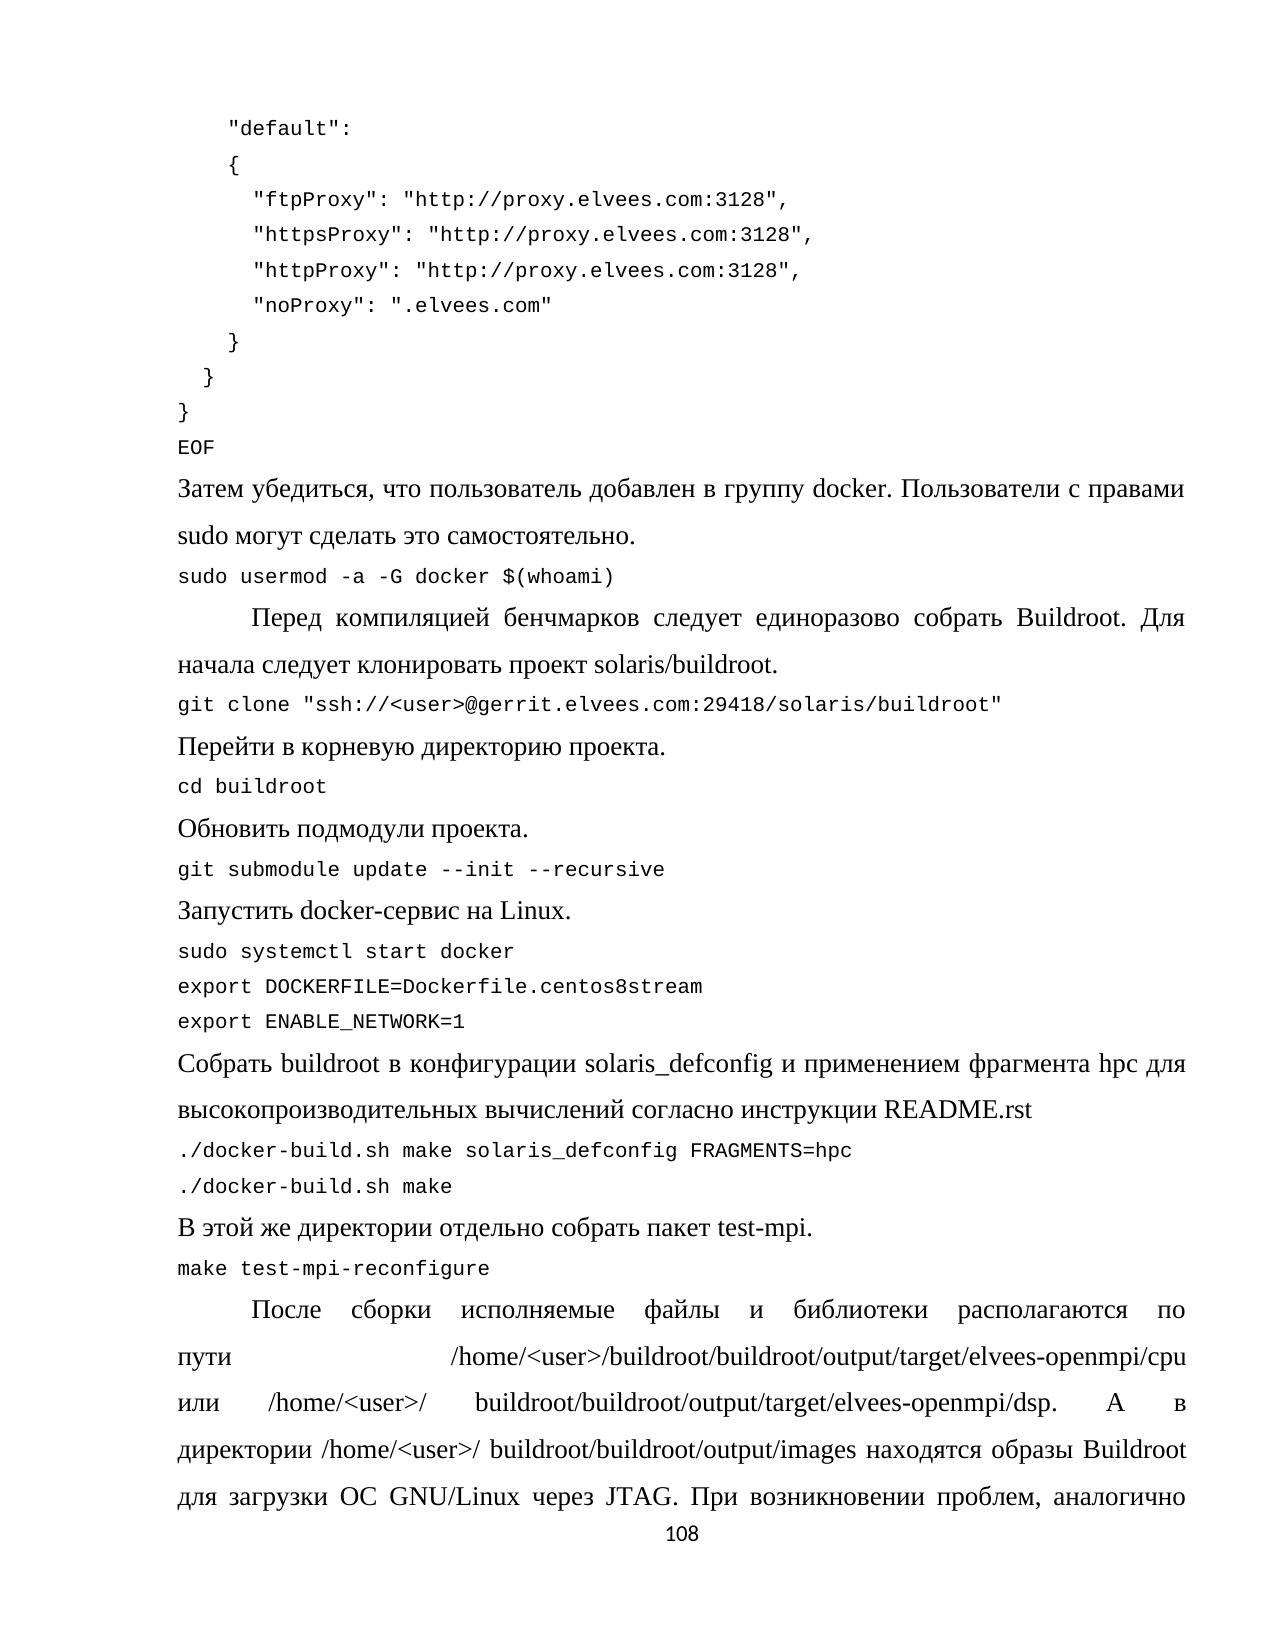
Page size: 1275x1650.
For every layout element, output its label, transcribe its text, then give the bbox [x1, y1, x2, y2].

text ./docker-build.sh make solaris_defconfig FRAGMENTS=hpc [177, 1140, 1186, 1164]
text Затем убедиться, что пользователь добавлен в группу docker. Пользователи с правами sudo могут сделать это самостоятельно. [177, 472, 1186, 550]
text ./docker-build.sh make [177, 1176, 1186, 1199]
text "httpProxy": "http://proxy.elvees.com:3128", [177, 260, 1186, 283]
text } [177, 401, 1186, 425]
text EOF [177, 437, 1186, 461]
text "httpsProxy": "http://proxy.elvees.com:3128", [177, 224, 1186, 248]
text Обновить подмодули проекта. [177, 812, 1186, 843]
text "noProxy": ".elvees.com" [177, 295, 1186, 319]
text make test-mpi-reconfigure [177, 1258, 1186, 1281]
text Перейти в корневую директорию проекта. [177, 730, 1186, 761]
text export ENABLE_NETWORK=1 [177, 1011, 1186, 1035]
text Запустить docker-сервис на Linux. [177, 894, 1186, 925]
text } [177, 366, 1186, 390]
text } [177, 331, 1186, 354]
text В этой же директории отдельно собрать пакет test-mpi. [177, 1211, 1186, 1242]
text sudo usermod -a -G docker $(whoami) [177, 566, 1186, 589]
text git clone "ssh://<user>@gerrit.elvees.com:29418/solaris/buildroot" [177, 694, 1186, 718]
text "default": [177, 118, 1186, 142]
text git submodule update --init --recursive [177, 858, 1186, 882]
text sudo systemctl start docker [177, 941, 1186, 964]
text cd buildroot [177, 776, 1186, 800]
text export DOCKERFILE=Dockerfile.centos8stream [177, 976, 1186, 1000]
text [177, 1293, 1186, 1511]
text Собрать buildroot в конфигурации solaris_defconfig и применением фрагмента hpc для высокопроизводительных вычислений согласно инструкции README.rst [177, 1047, 1186, 1125]
text Перед компиляцией бенчмарков следует единоразово собрать Buildroot. Для начала следует клонировать проект solaris/buildroot. [177, 601, 1186, 679]
text "ftpProxy": "http://proxy.elvees.com:3128", [177, 189, 1186, 213]
text { [177, 153, 1186, 177]
